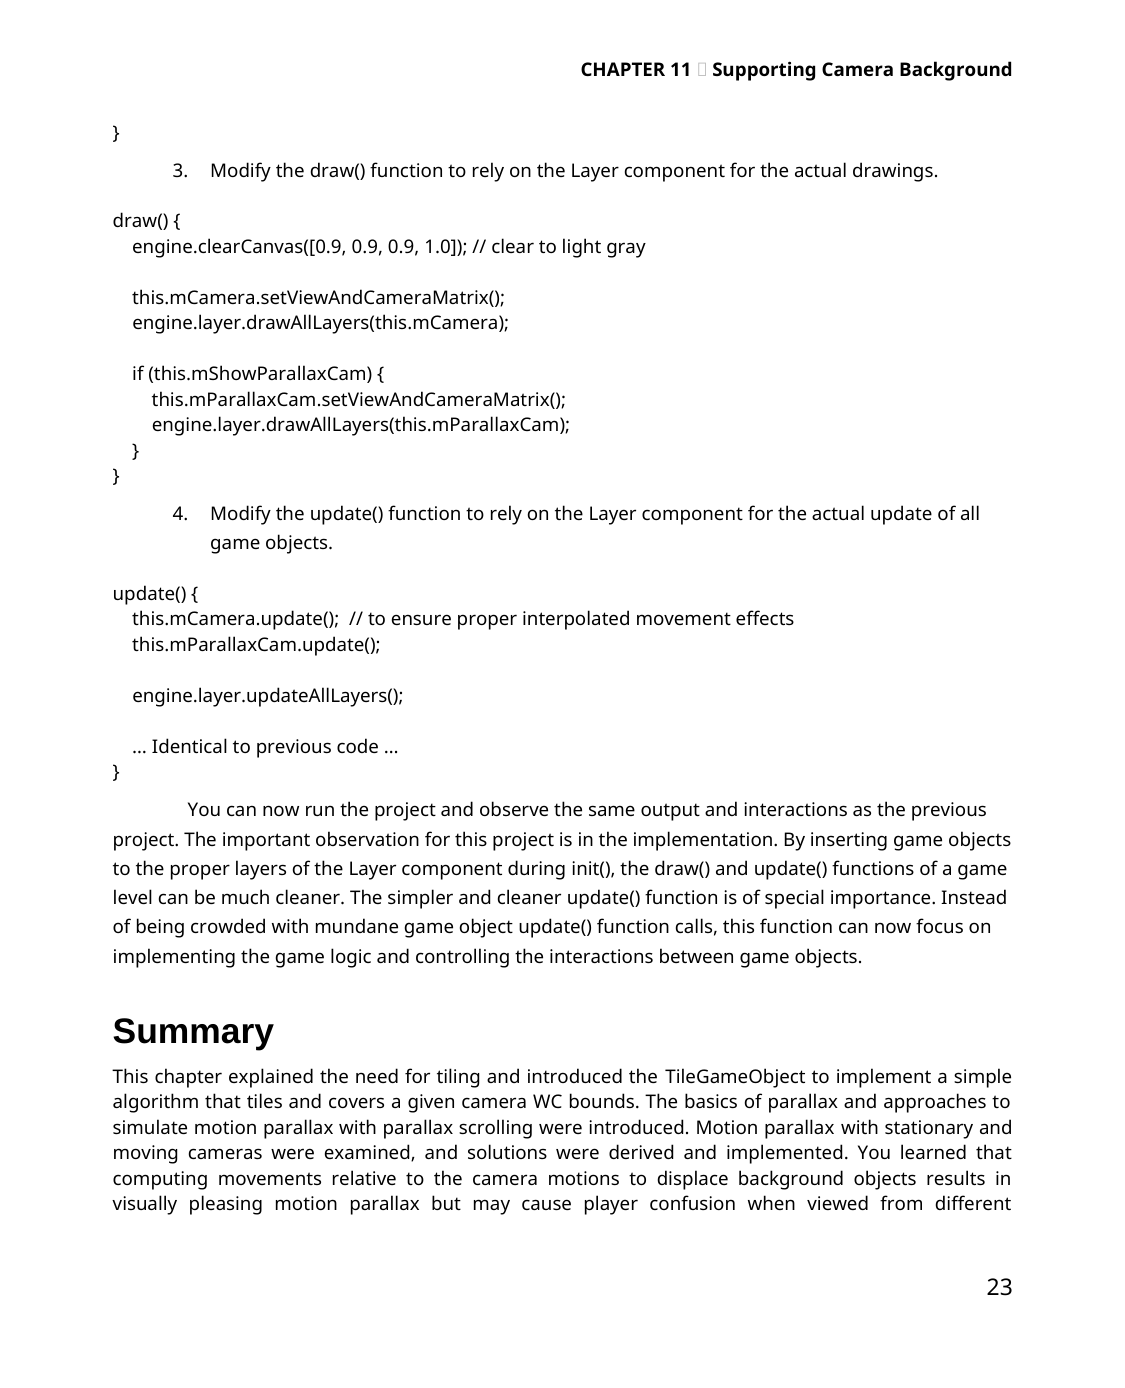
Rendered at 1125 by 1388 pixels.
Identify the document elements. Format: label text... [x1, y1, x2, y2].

list Modify the draw() function to rely on the Layer component for the actual drawings. [172, 157, 1012, 183]
text update() { [112, 580, 1012, 606]
text } [112, 759, 1012, 784]
text this.mCamera.setViewAndCameraMatrix(); [112, 284, 1012, 309]
text } [112, 119, 1012, 145]
text You can now run the project and observe the same output and interactions as the previous project. The important observation for this project is in the implementation. By inserting game objects to the proper layers of the Layer component during init(), the draw() and update() functions of a game level can be much cleaner. The simpler and cleaner update() function is of special importance. Instead of being crowded with mundane game object update() function calls, this function can now focus on implementing the game logic and controlling the interactions between game objects. [112, 797, 1012, 968]
text this.mParallaxCam.setViewAndCameraMatrix(); [112, 386, 1012, 412]
list Modify the update() function to rely on the Layer component for the actual update of all game objects. [172, 501, 1012, 555]
text if (this.mShowParallaxCam) { [112, 361, 1012, 386]
text engine.layer.updateAllLayers(); [112, 682, 1012, 708]
text draw() { [112, 207, 1012, 233]
text … Identical to previous code … [112, 733, 1012, 759]
text } [112, 437, 1012, 463]
text } [112, 463, 1012, 488]
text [112, 1063, 1012, 1216]
text engine.layer.drawAllLayers(this.mCamera); [112, 309, 1012, 335]
subtitle Summary [112, 1010, 1012, 1051]
text engine.layer.drawAllLayers(this.mParallaxCam); [112, 412, 1012, 437]
text engine.clearCanvas([0.9, 0.9, 0.9, 1.0]); // clear to light gray [112, 233, 1012, 258]
text this.mParallaxCam.update(); [112, 631, 1012, 657]
text this.mCamera.update(); // to ensure proper interpolated movement effects [112, 606, 1012, 631]
